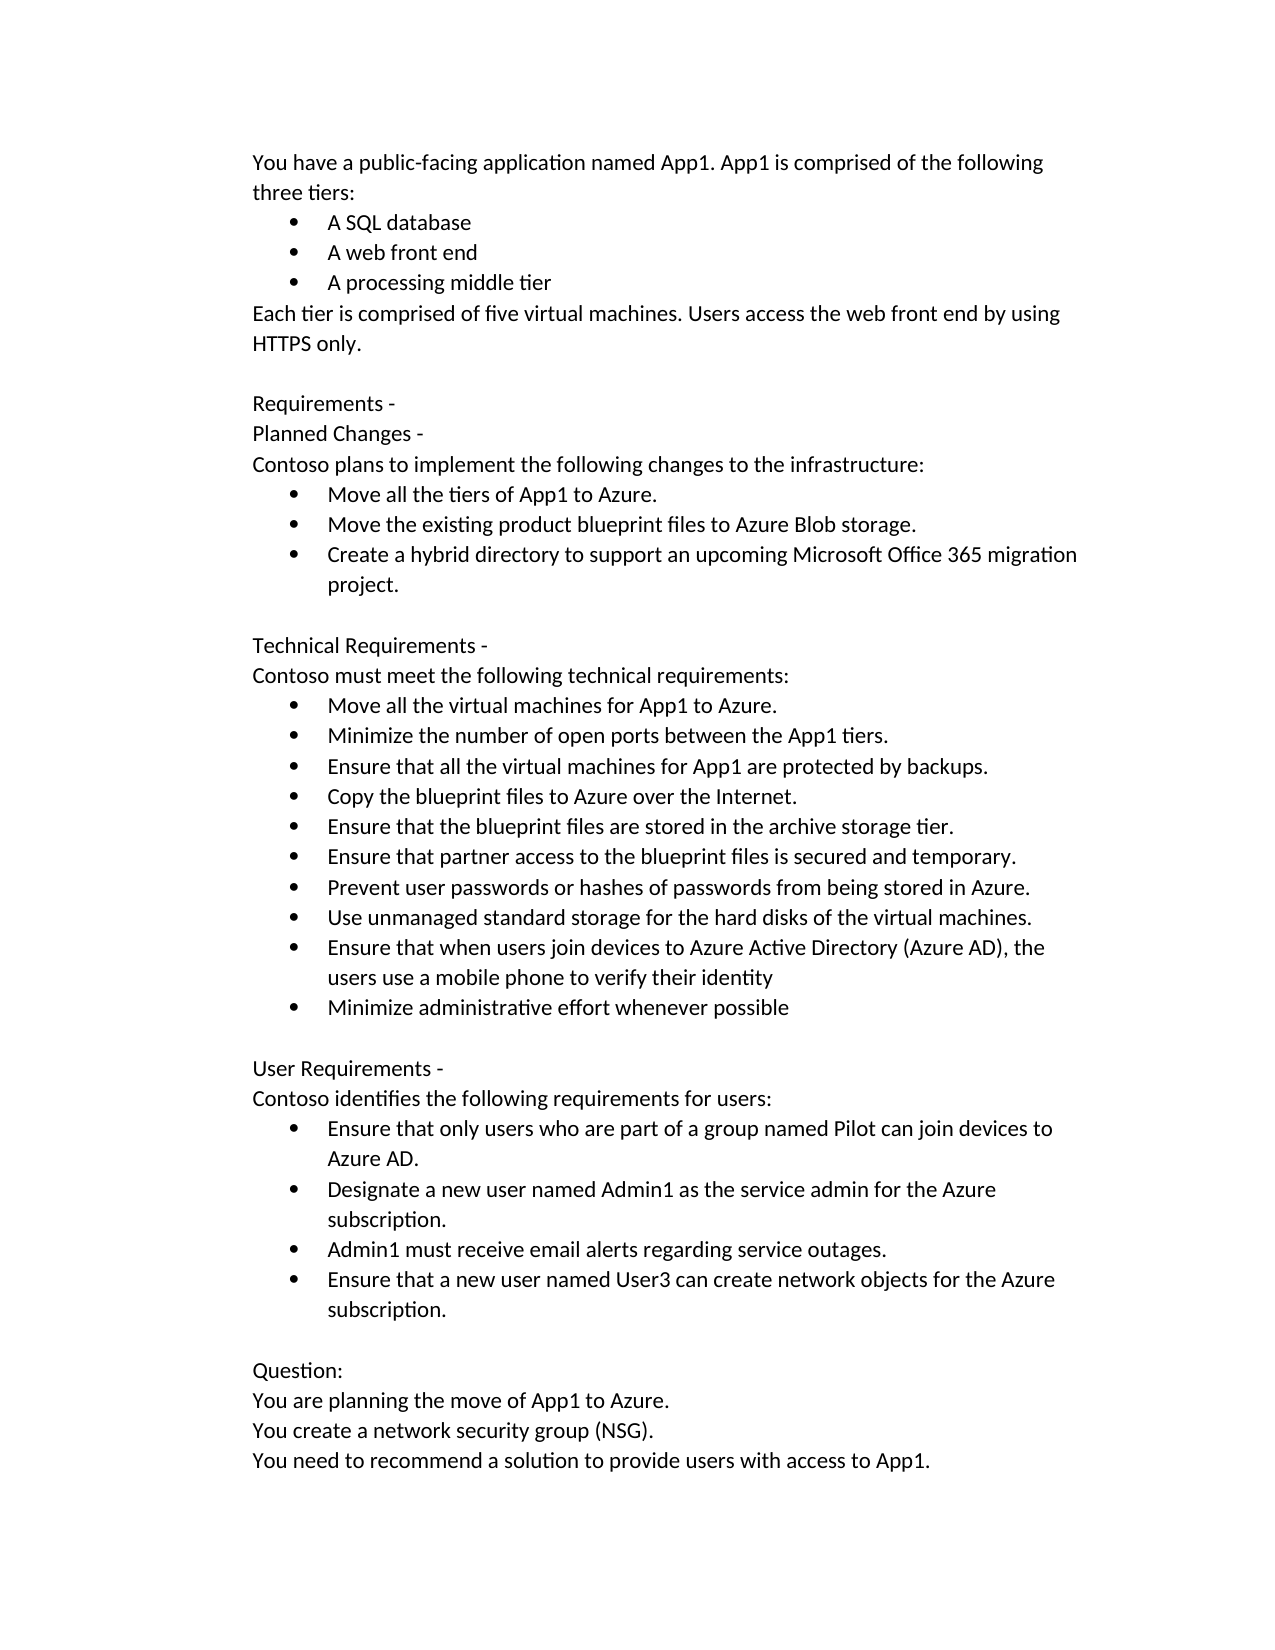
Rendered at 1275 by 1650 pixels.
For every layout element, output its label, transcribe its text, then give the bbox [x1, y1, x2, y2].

text Requirements - [252, 389, 1098, 417]
text Contoso plans to implement the following changes to the infrastructure: [252, 450, 1098, 478]
list Minimize the number of open ports between the App1 tiers. [290, 722, 1098, 749]
list Move all the virtual machines for App1 to Azure. [290, 691, 1098, 719]
list Admin1 must receive email alerts regarding service outages. [290, 1235, 1098, 1263]
text You need to recommend a solution to provide users with access to App1. [252, 1447, 1098, 1474]
list A web front end [290, 238, 1098, 266]
list A SQL database [290, 208, 1098, 236]
text Planned Changes - [252, 419, 1098, 447]
list Ensure that all the virtual machines for App1 are protected by backups. [290, 752, 1098, 780]
text You are planning the move of App1 to Azure. [252, 1386, 1098, 1414]
list A processing middle tier [290, 268, 1098, 296]
list Copy the blueprint files to Azure over the Internet. [290, 782, 1098, 810]
list Ensure that the blueprint files are stored in the archive storage tier. [290, 812, 1098, 840]
list Ensure that a new user named User3 can create network objects for the Azure subscription. [290, 1265, 1098, 1323]
text Contoso must meet the following technical requirements: [252, 661, 1098, 689]
text Question: [252, 1356, 1098, 1384]
list Move the existing product blueprint files to Azure Blob storage. [290, 510, 1098, 538]
list Move all the tiers of App1 to Azure. [290, 480, 1098, 508]
list Create a hybrid directory to support an upcoming Microsoft Office 365 migration project. [290, 540, 1098, 598]
list Ensure that when users join devices to Azure Active Directory (Azure AD), the users use a mobile phone to verify their identity [290, 933, 1098, 991]
list Designate a new user named Admin1 as the service admin for the Azure subscription. [290, 1175, 1098, 1233]
text You have a public-facing application named App1. App1 is comprised of the following three tiers: [252, 148, 1098, 206]
list Ensure that only users who are part of a group named Pilot can join devices to Azure AD. [290, 1114, 1098, 1172]
list Minimize administrative effort whenever possible [290, 993, 1098, 1021]
text Contoso identifies the following requirements for users: [252, 1084, 1098, 1112]
text You create a network security group (NSG). [252, 1416, 1098, 1444]
text Technical Requirements - [252, 631, 1098, 659]
list Ensure that partner access to the blueprint files is secured and temporary. [290, 842, 1098, 870]
text Each tier is comprised of five virtual machines. Users access the web front end by using HTTPS only. [252, 299, 1098, 357]
text User Requirements - [252, 1054, 1098, 1082]
list Prevent user passwords or hashes of passwords from being stored in Azure. [290, 873, 1098, 901]
list Use unmanaged standard storage for the hard disks of the virtual machines. [290, 903, 1098, 931]
